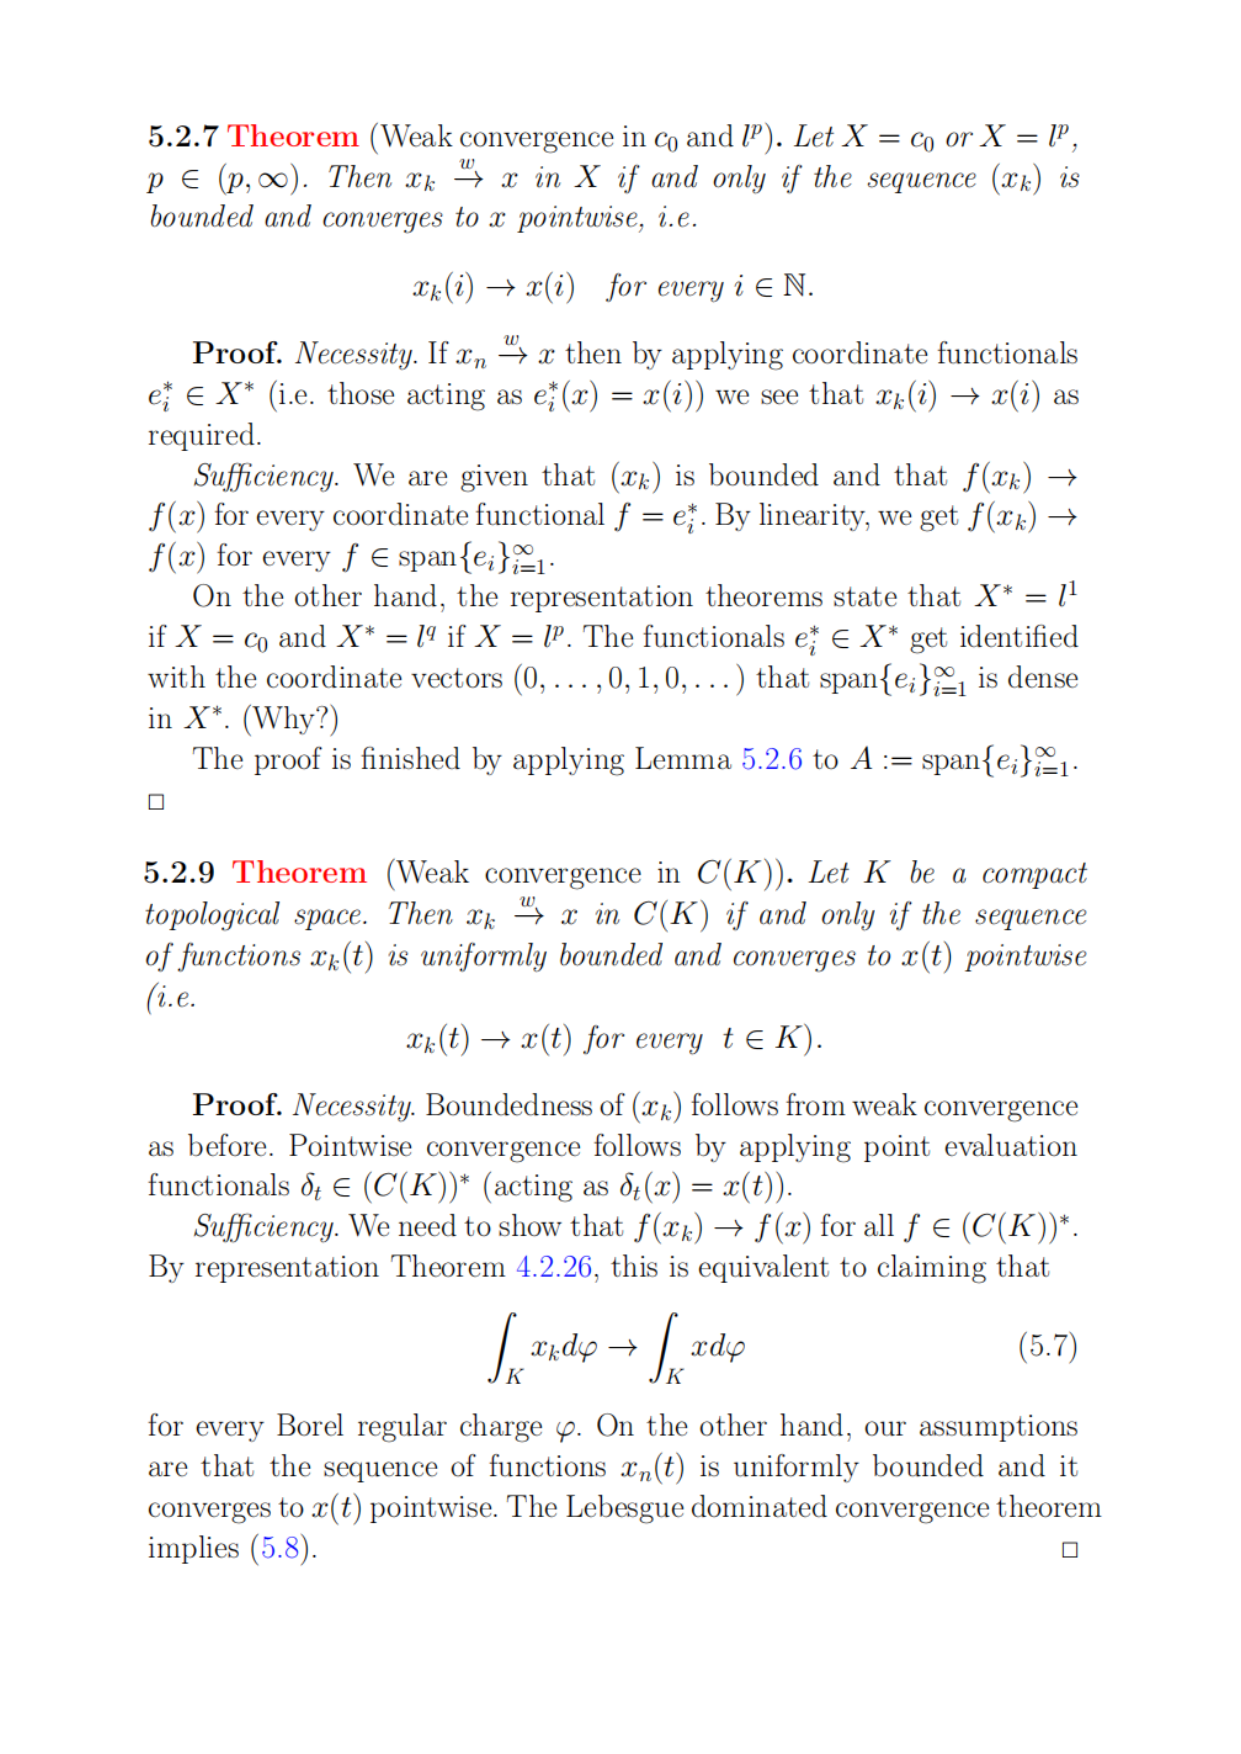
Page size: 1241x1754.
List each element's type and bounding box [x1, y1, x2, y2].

picture [128, 1072, 1112, 1570]
picture [128, 844, 1112, 1063]
picture [128, 97, 1112, 827]
